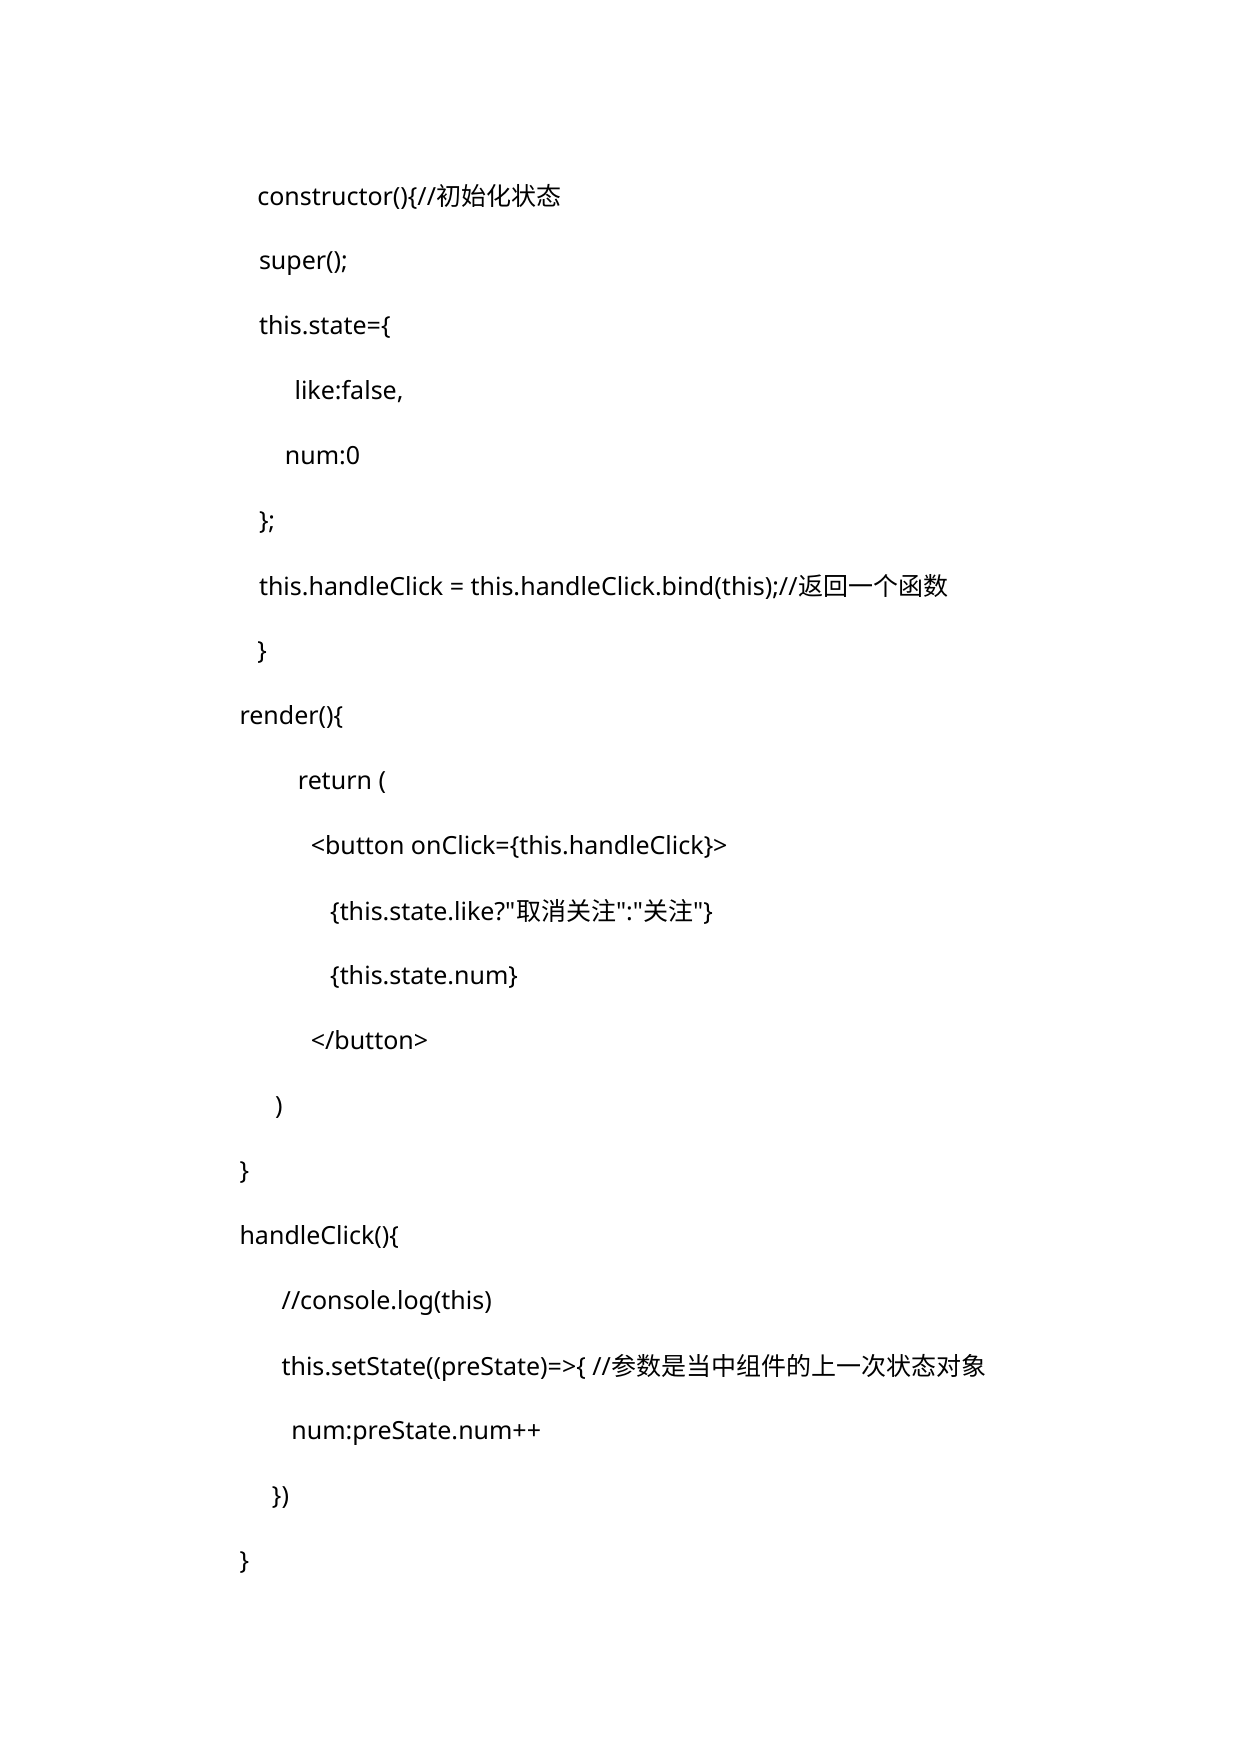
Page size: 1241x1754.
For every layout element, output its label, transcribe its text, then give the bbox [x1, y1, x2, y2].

text num:0 [187, 422, 1053, 487]
text ) [187, 1072, 1053, 1137]
text num:preState.num++ [187, 1397, 1053, 1462]
text } [187, 1137, 1053, 1202]
text super(); [187, 227, 1053, 292]
text }) [187, 1462, 1053, 1527]
text this.handleClick = this.handleClick.bind(this);//返回一个函数 [187, 552, 1053, 617]
text return ( [187, 747, 1053, 812]
text }; [187, 487, 1053, 552]
text this.setState((preState)=>{ //参数是当中组件的上一次状态对象 [187, 1332, 1053, 1397]
text } [187, 617, 1053, 682]
text {this.state.num} [187, 942, 1053, 1007]
text {this.state.like?"取消关注":"关注"} [187, 877, 1053, 942]
text like:false, [187, 357, 1053, 422]
text this.state={ [187, 292, 1053, 357]
text } [187, 1527, 1053, 1592]
text <button onClick={this.handleClick}> [187, 812, 1053, 877]
text constructor(){//初始化状态 [187, 162, 1053, 227]
text handleClick(){ [187, 1202, 1053, 1267]
text </button> [187, 1007, 1053, 1072]
text render(){ [187, 682, 1053, 747]
text //console.log(this) [187, 1267, 1053, 1332]
